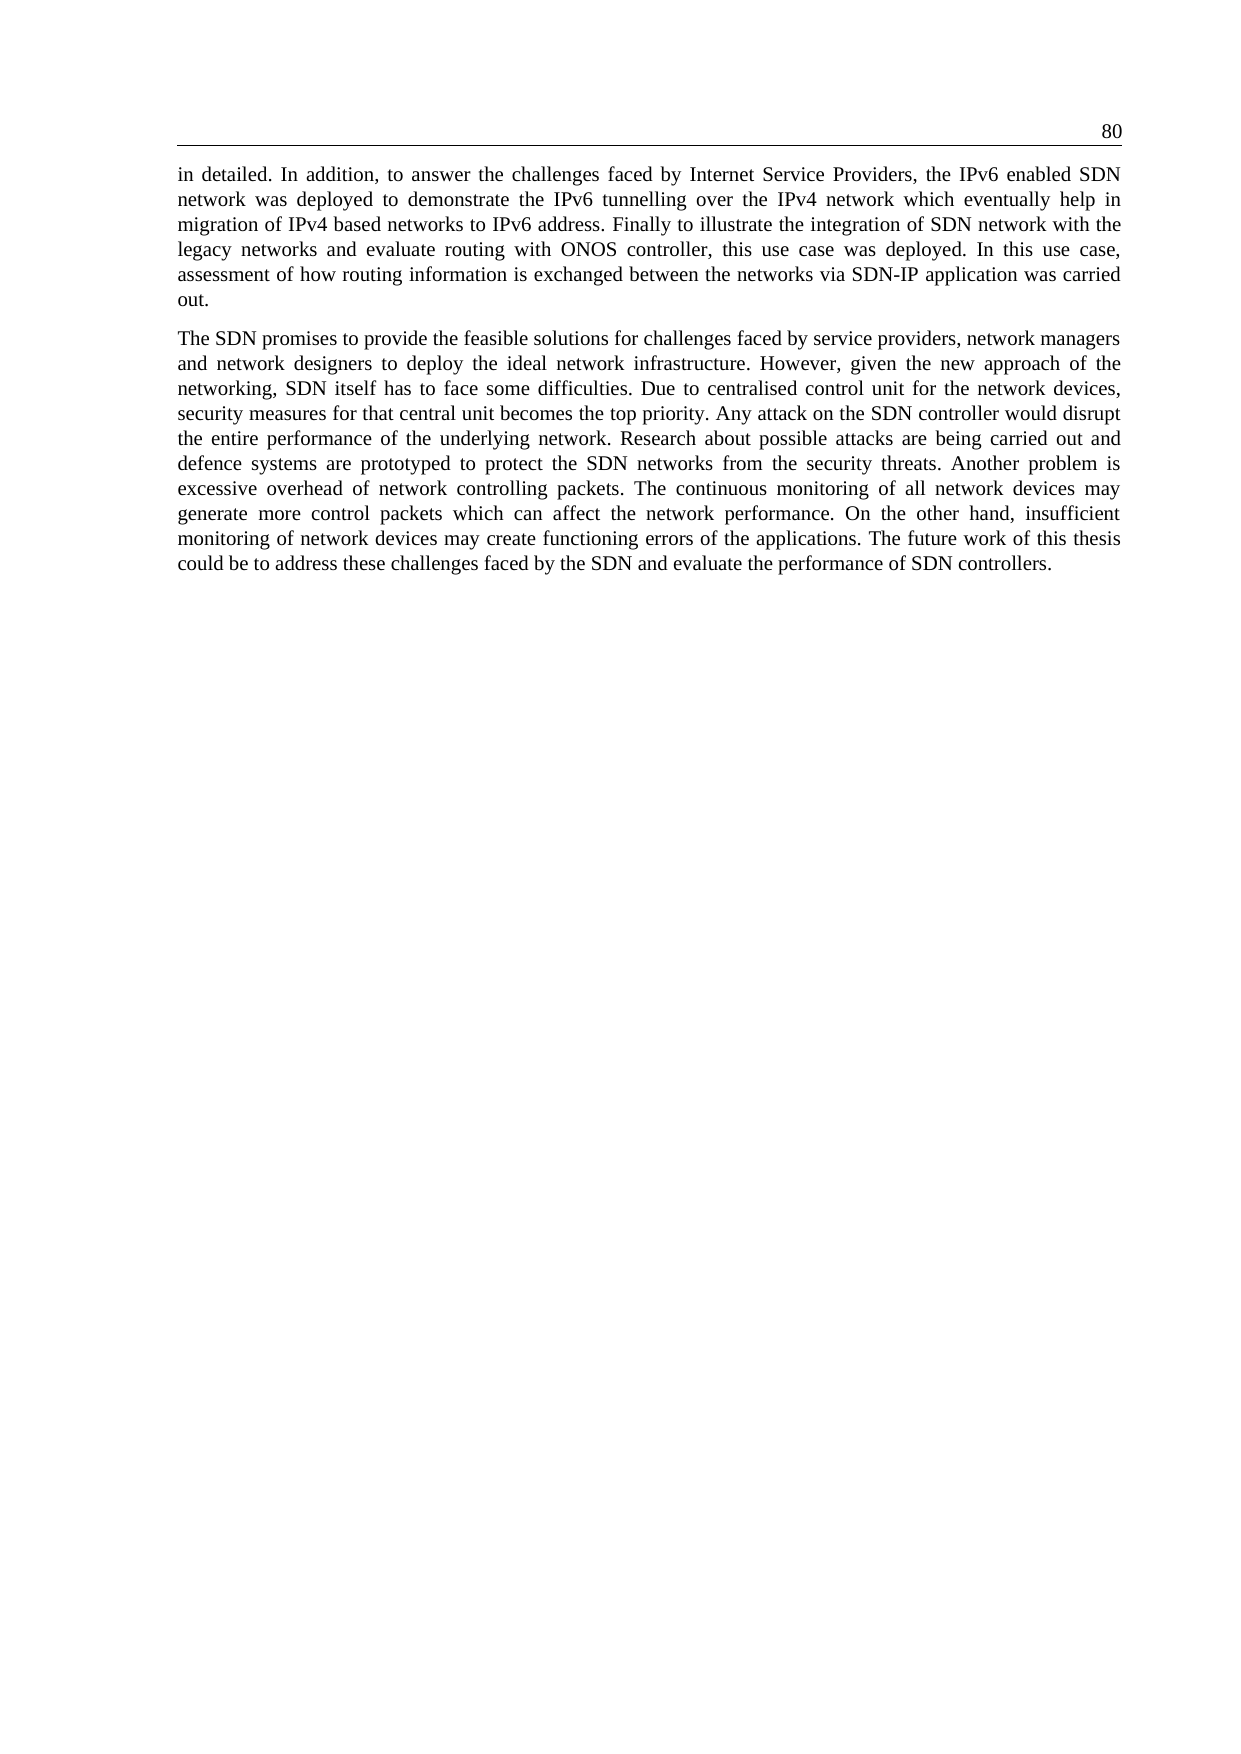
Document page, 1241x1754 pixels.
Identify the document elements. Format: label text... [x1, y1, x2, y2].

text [177, 161, 1122, 311]
text The SDN promises to provide the feasible solutions for challenges faced by service providers, network managers and network designers to deploy the ideal network infrastructure. However, given the new approach of the networking, SDN itself has to face some difficulties. Due to centralised control unit for the network devices, security measures for that central unit becomes the top priority. Any attack on the SDN controller would disrupt the entire performance of the underlying network. Research about possible attacks are being carried out and defence systems are prototyped to protect the SDN networks from the security threats. Another problem is excessive overhead of network controlling packets. The continuous monitoring of all network devices may generate more control packets which can affect the network performance. On the other hand, insufficient monitoring of network devices may create functioning errors of the applications. The future work of this thesis could be to address these challenges faced by the SDN and evaluate the performance of SDN controllers. [177, 325, 1122, 575]
